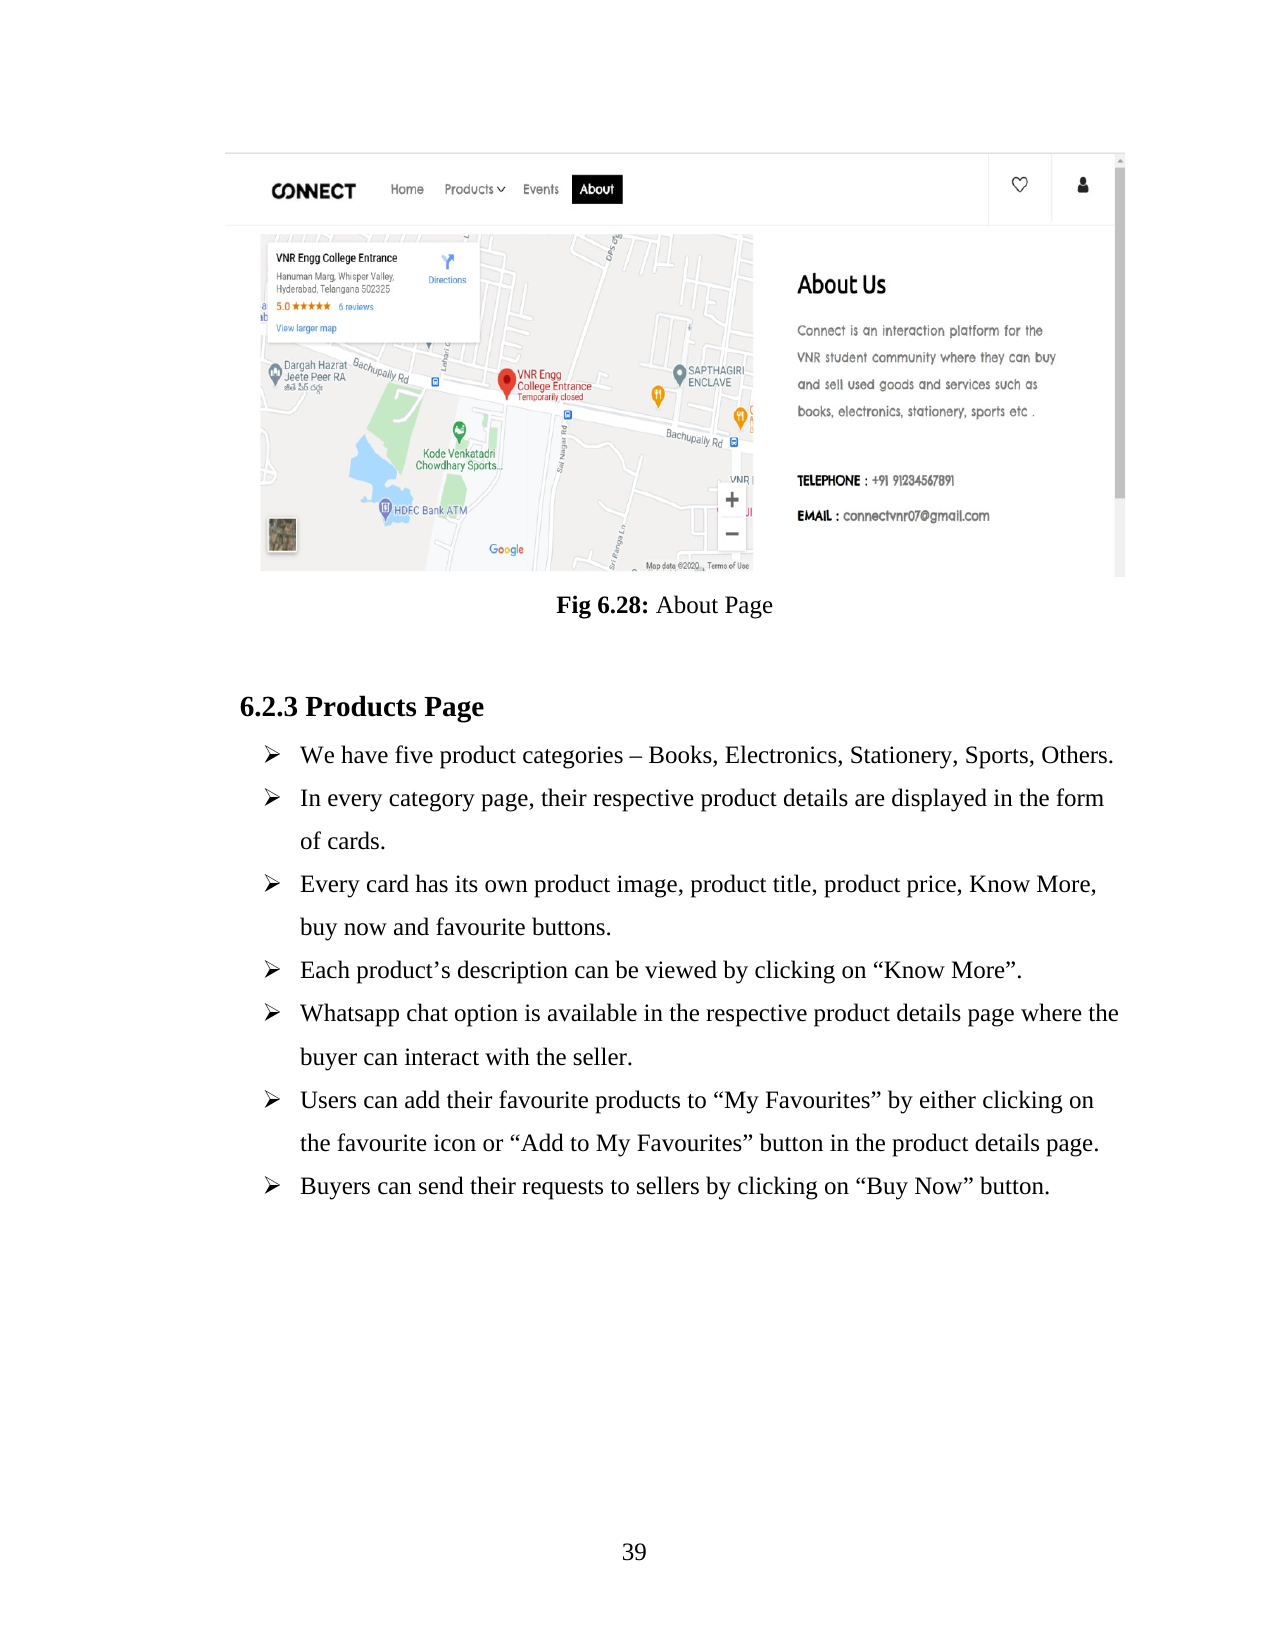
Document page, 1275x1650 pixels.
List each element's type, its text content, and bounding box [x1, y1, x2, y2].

list Every card has its own product image, product title, product price, Know More, buy now and favourite buttons. [262, 869, 1125, 941]
subtitle 6.2.3 Products Page [225, 689, 1125, 723]
list Users can add their favourite products to “My Favourites” by either clicking on the favourite icon or “Add to My Favourites” button in the product details page. [262, 1085, 1125, 1157]
list We have five product categories – Books, Electronics, Stationery, Sports, Others. [262, 740, 1125, 768]
list Buyers can send their requests to sellers by clicking on “Buy Now” button. [262, 1171, 1125, 1200]
list Each product’s description can be viewed by clicking on “Know More”. [262, 955, 1125, 984]
list In every category page, their respective product details are displayed in the form of cards. [262, 783, 1125, 855]
text Fig 6.28: About Page [225, 590, 1125, 619]
list Whatsapp chat option is available in the respective product details page where the buyer can interact with the seller. [262, 998, 1125, 1070]
